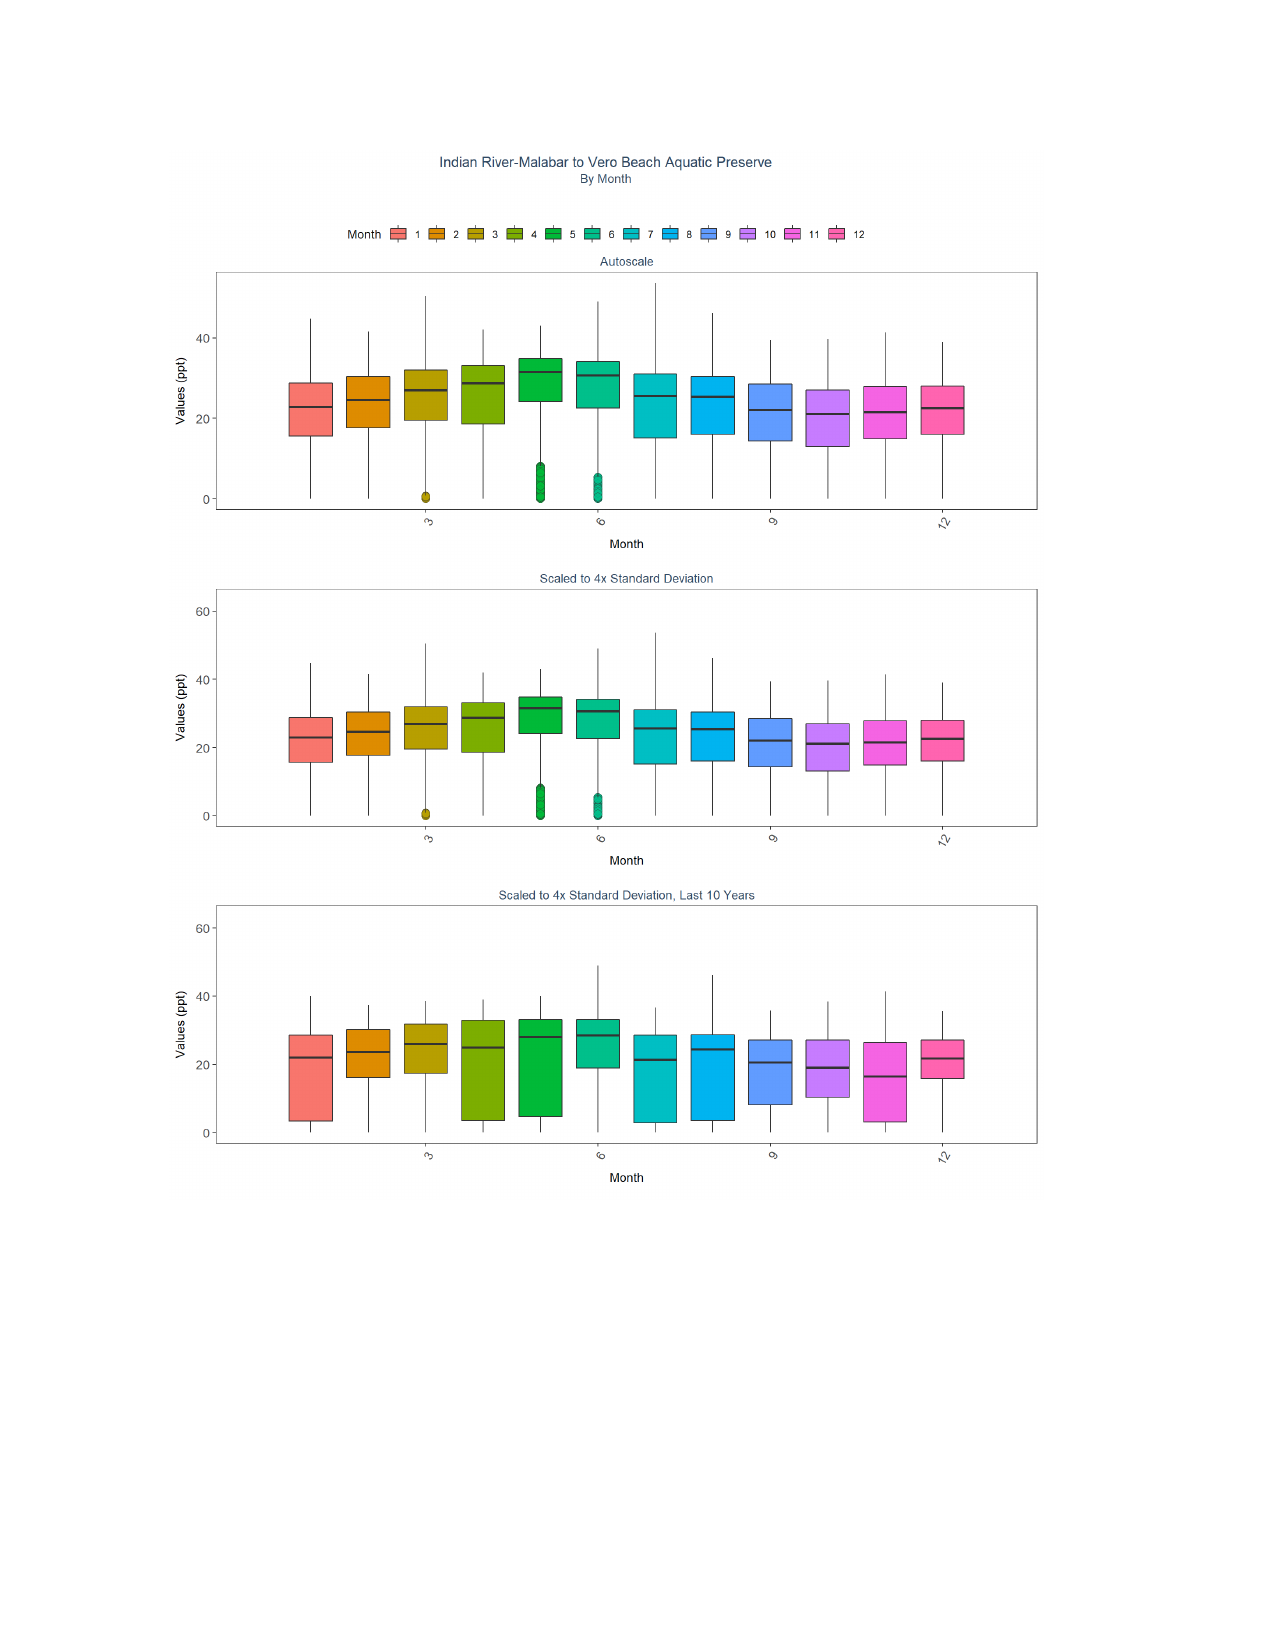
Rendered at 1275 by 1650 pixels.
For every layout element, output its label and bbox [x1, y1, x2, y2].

picture [168, 150, 1044, 1200]
